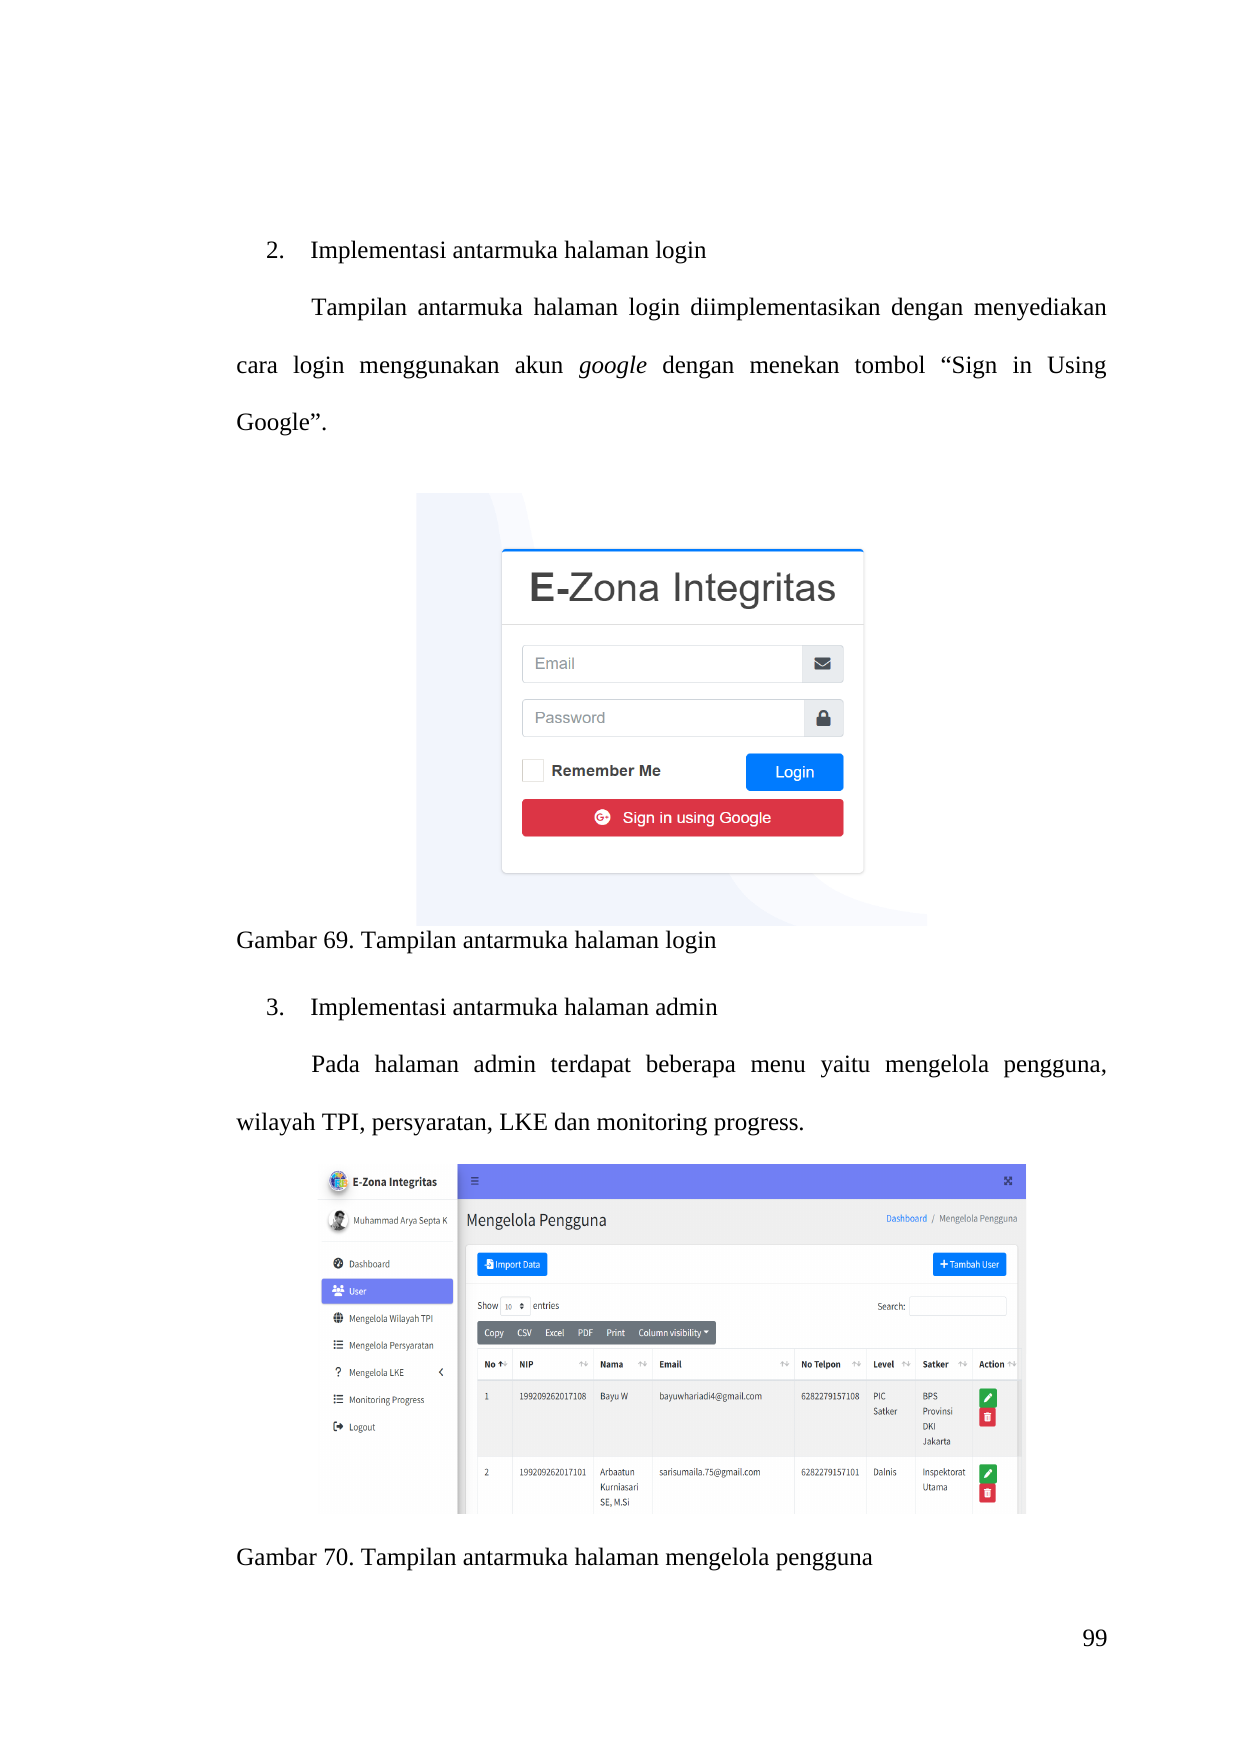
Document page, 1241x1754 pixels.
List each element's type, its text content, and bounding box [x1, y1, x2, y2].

list Implementasi antarmuka halaman admin [266, 992, 1107, 1020]
picture [317, 1164, 1027, 1514]
text Gambar 69. Tampilan antarmuka halaman login [236, 925, 1107, 954]
picture [416, 493, 928, 926]
text Gambar 70. Tampilan antarmuka halaman mengelola pengguna [236, 1542, 1107, 1571]
list Implementasi antarmuka halaman login [266, 235, 1107, 263]
text Pada halaman admin terdapat beberapa menu yaitu mengelola pengguna, wilayah TPI, persyaratan, LKE dan monitoring progress. [236, 1049, 1107, 1135]
text Tampilan antarmuka halaman login diimplementasikan dengan menyediakan cara login menggunakan akun google dengan menekan tombol “Sign in Using Google”. [236, 292, 1107, 436]
